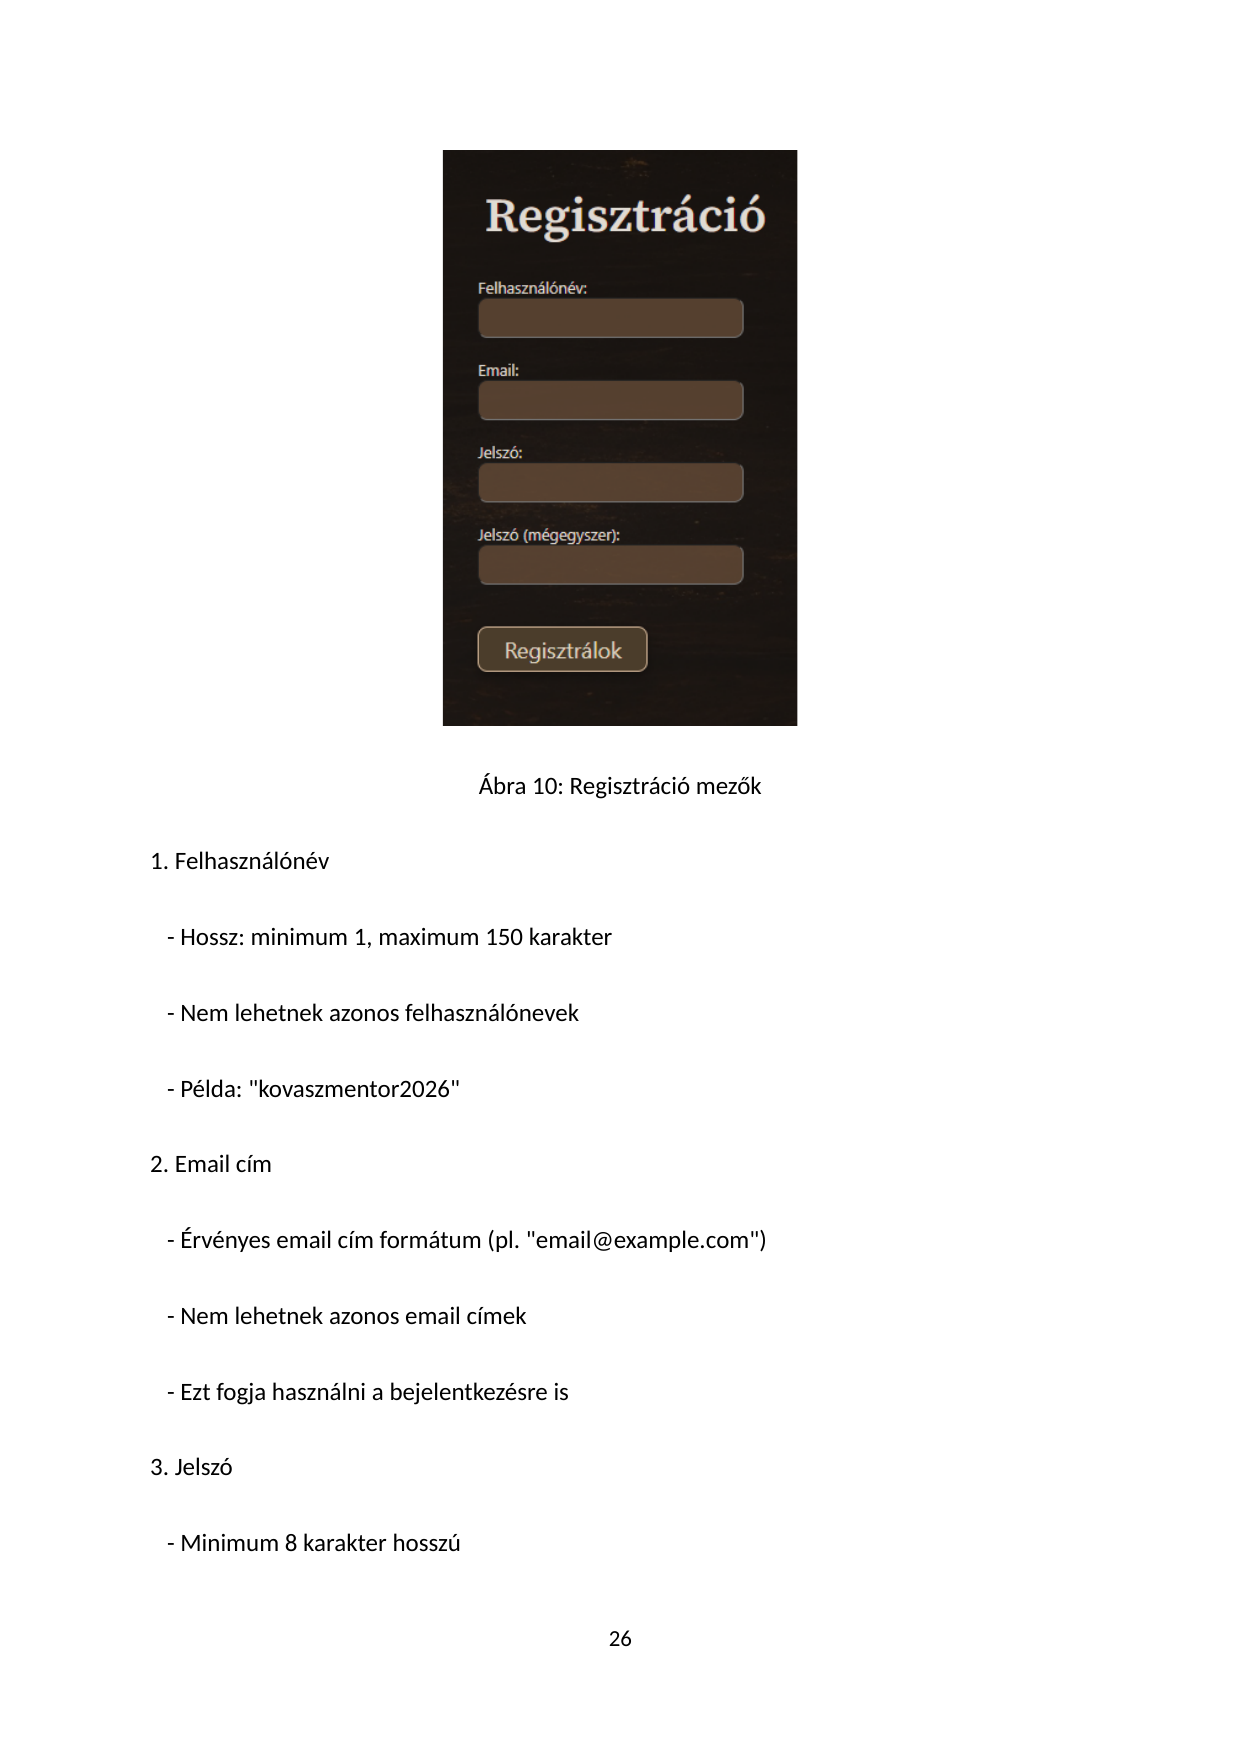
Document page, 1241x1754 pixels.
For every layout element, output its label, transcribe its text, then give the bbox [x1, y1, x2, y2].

text 1. Felhasználónév [150, 846, 1090, 876]
text - Példa: "kovaszmentor2026" [150, 1073, 1090, 1103]
text - Hossz: minimum 1, maximum 150 karakter [150, 921, 1090, 952]
text - Nem lehetnek azonos felhasználónevek [150, 997, 1090, 1027]
picture [442, 150, 798, 726]
text - Érvényes email cím formátum (pl. "email@example.com") [150, 1224, 1090, 1255]
text Ábra 10: Regisztráció mezők [150, 770, 1090, 800]
text 3. Jelszó [150, 1451, 1090, 1482]
text 2. Email cím [150, 1148, 1090, 1179]
text - Minimum 8 karakter hosszú [150, 1527, 1090, 1558]
text - Nem lehetnek azonos email címek [150, 1300, 1090, 1330]
text - Ezt fogja használni a bejelentkezésre is [150, 1376, 1090, 1406]
